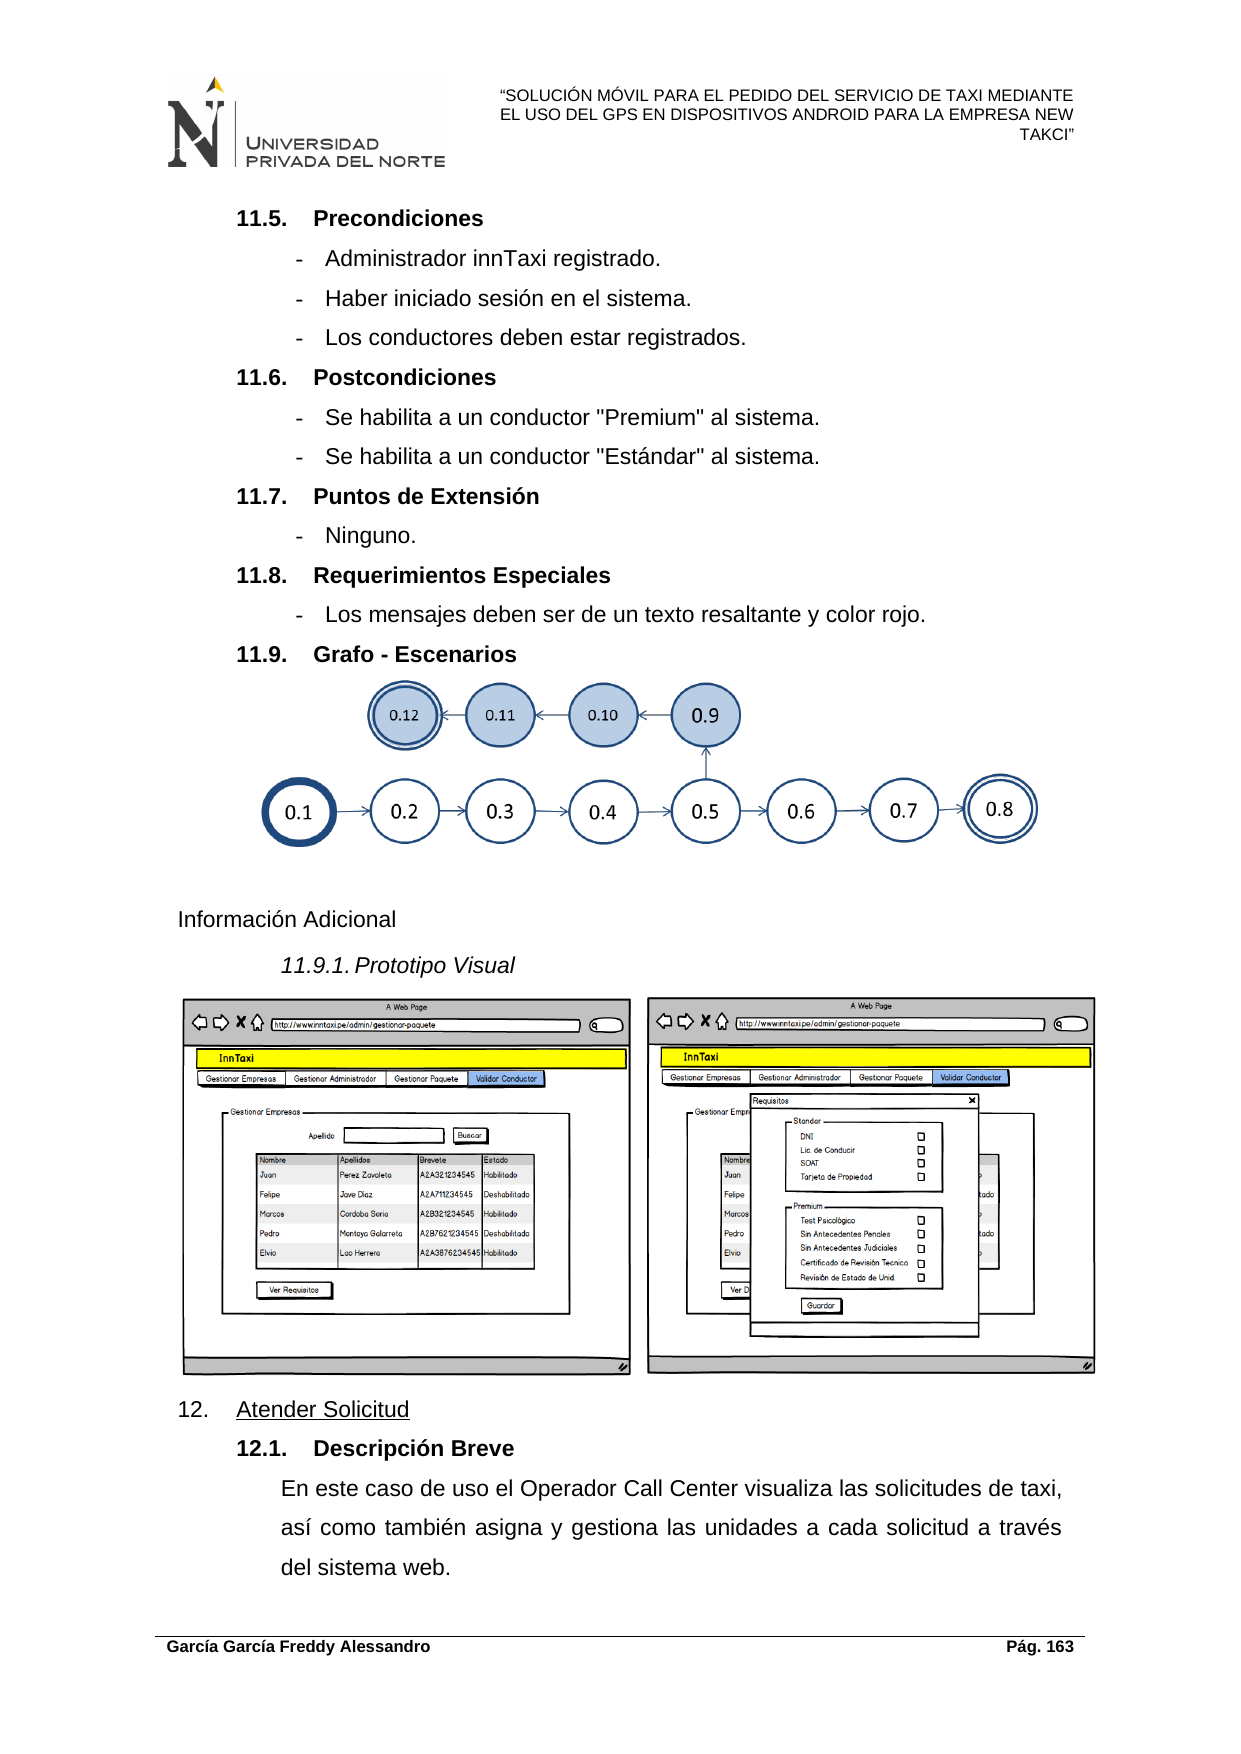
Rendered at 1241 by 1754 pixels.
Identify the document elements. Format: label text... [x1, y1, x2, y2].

text Prototipo Visual [281, 952, 1063, 978]
text Postcondiciones [236, 364, 1063, 390]
list Administrador innTaxi registrado. [295, 245, 1063, 271]
text Requerimientos Especiales [236, 562, 1063, 588]
list Se habilita a un conductor "Premium" al sistema. [295, 403, 1063, 430]
text Descripción Breve [236, 1435, 1063, 1462]
text Información Adicional [177, 906, 1063, 933]
text En este caso de uso el Operador Call Center visualiza las solicitudes de taxi, así como también asigna y gestiona las unidades a cada solicitud a través del sistema web. [281, 1475, 1063, 1580]
text Atender Solicitud [177, 1396, 1063, 1422]
list Los conductores deben estar registrados. [295, 324, 1063, 351]
text Puntos de Extensión [236, 483, 1063, 509]
text Grafo - Escenarios [236, 641, 1063, 667]
list Los mensajes deben ser de un texto resaltante y color rojo. [295, 601, 1063, 628]
list Ninguno. [295, 522, 1063, 549]
picture [166, 73, 447, 169]
picture [261, 680, 1038, 847]
list Se habilita a un conductor "Estándar" al sistema. [295, 443, 1063, 469]
picture [177, 991, 1102, 1382]
text Precondiciones [236, 205, 1063, 232]
list Haber iniciado sesión en el sistema. [295, 284, 1063, 311]
